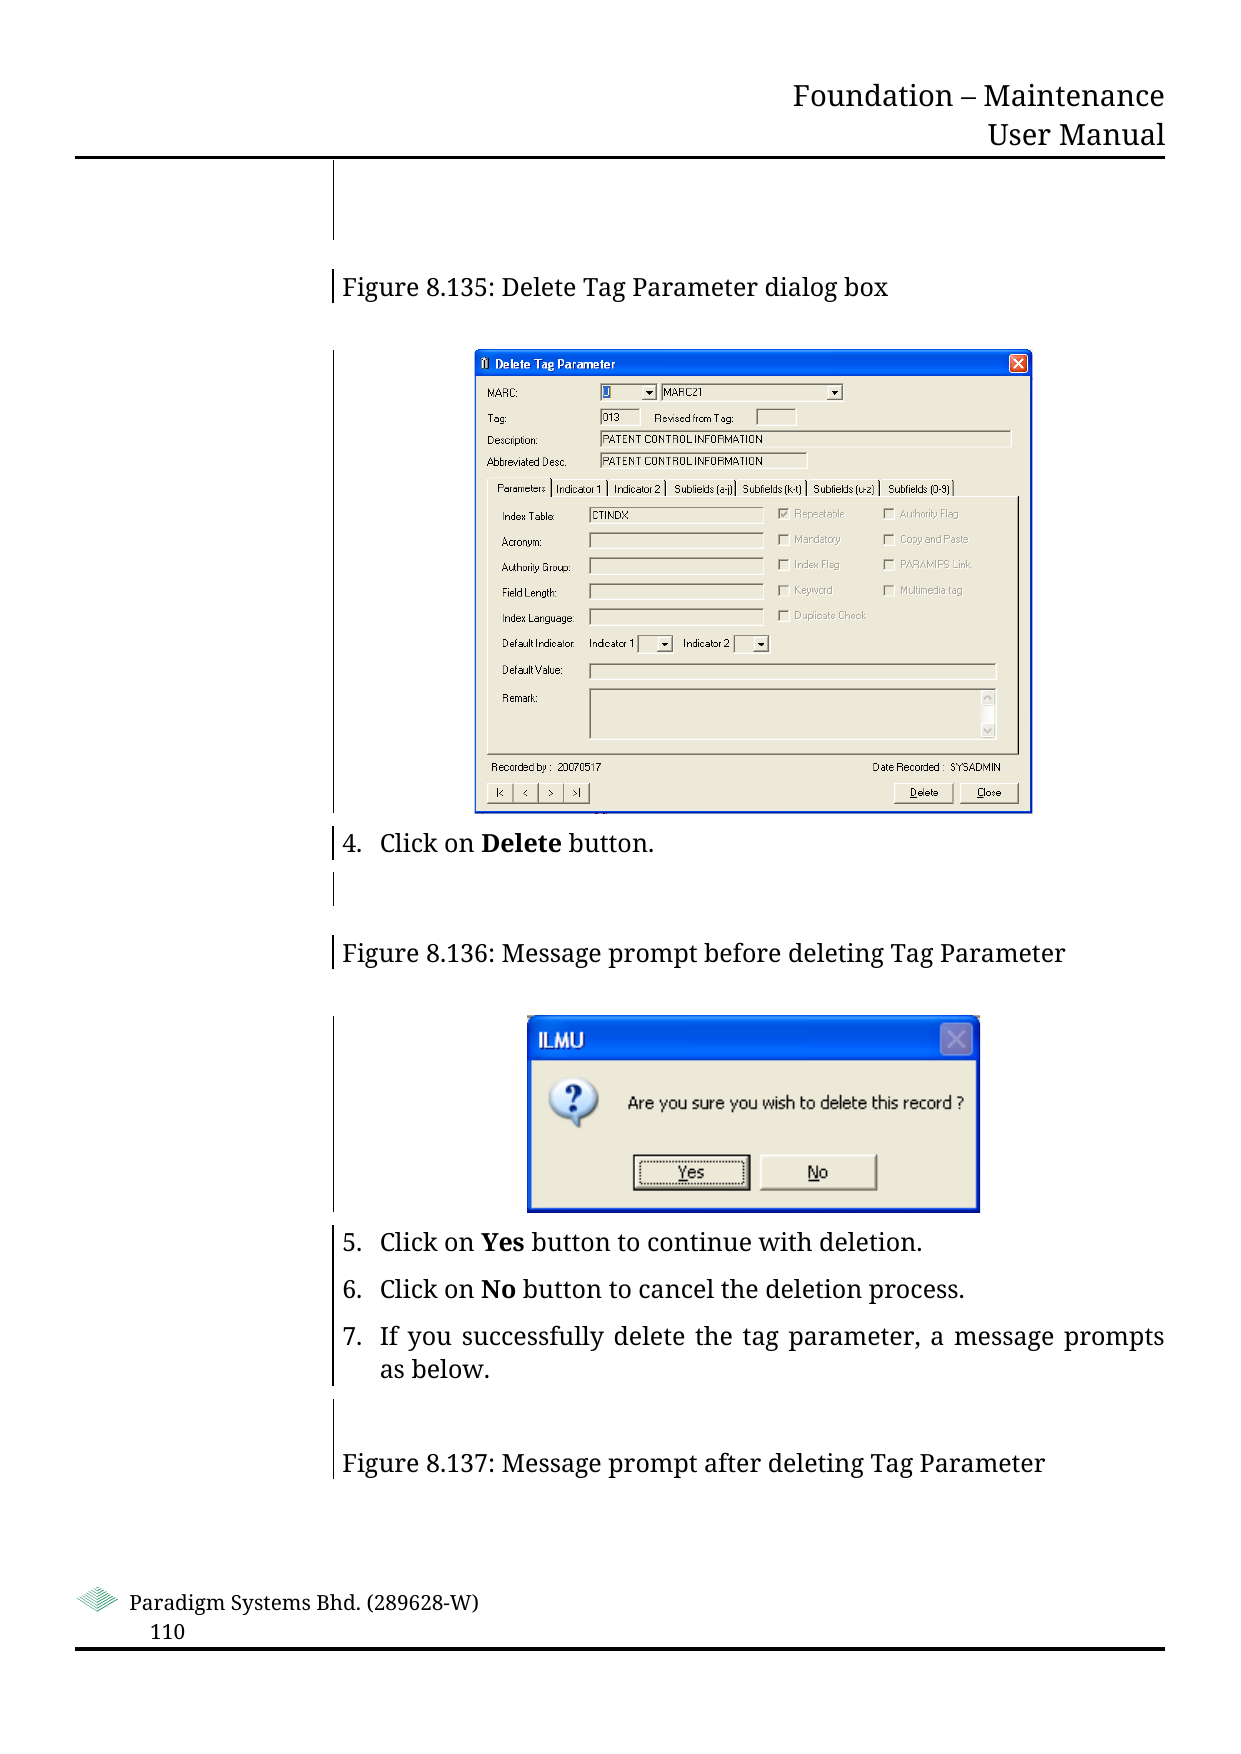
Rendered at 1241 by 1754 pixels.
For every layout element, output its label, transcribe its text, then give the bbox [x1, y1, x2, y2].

list Click on Delete button. [334, 826, 1165, 860]
picture [474, 349, 1033, 814]
list If you successfully delete the tag parameter, a message prompts as below. [334, 1318, 1165, 1386]
list Figure 8.137: Message prompt after deleting Tag Parameter [334, 1445, 1165, 1479]
list Click on No button to cancel the deletion process. [334, 1272, 1165, 1306]
list Click on Yes button to continue with deletion. [334, 1225, 1165, 1259]
picture [75, 1587, 119, 1612]
picture [527, 1015, 981, 1213]
text Figure 8.136: Message prompt before deleting Tag Parameter [334, 935, 1165, 969]
text Figure 8.135: Delete Tag Parameter dialog box [334, 269, 1165, 303]
